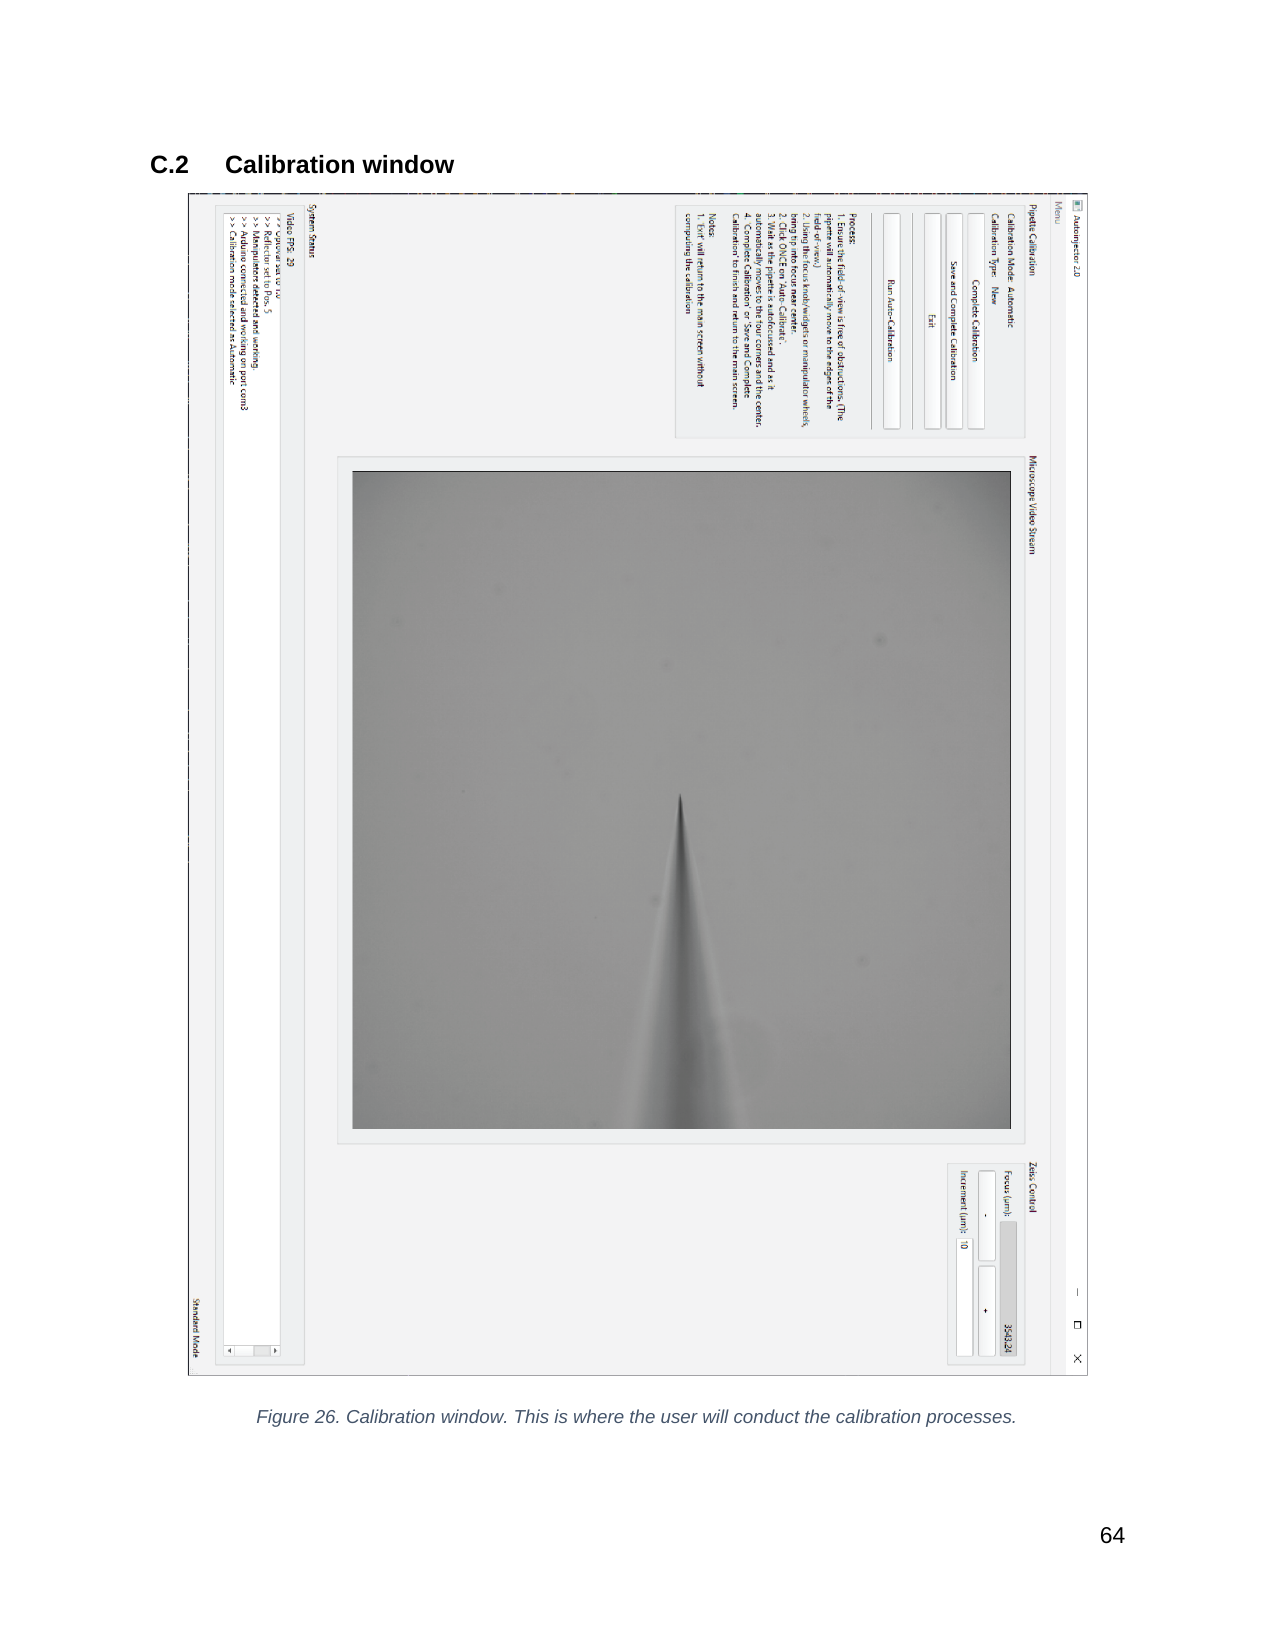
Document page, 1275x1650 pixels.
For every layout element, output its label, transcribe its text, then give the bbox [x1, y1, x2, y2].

text Calibration window [150, 150, 1125, 179]
picture [187, 193, 1088, 1376]
